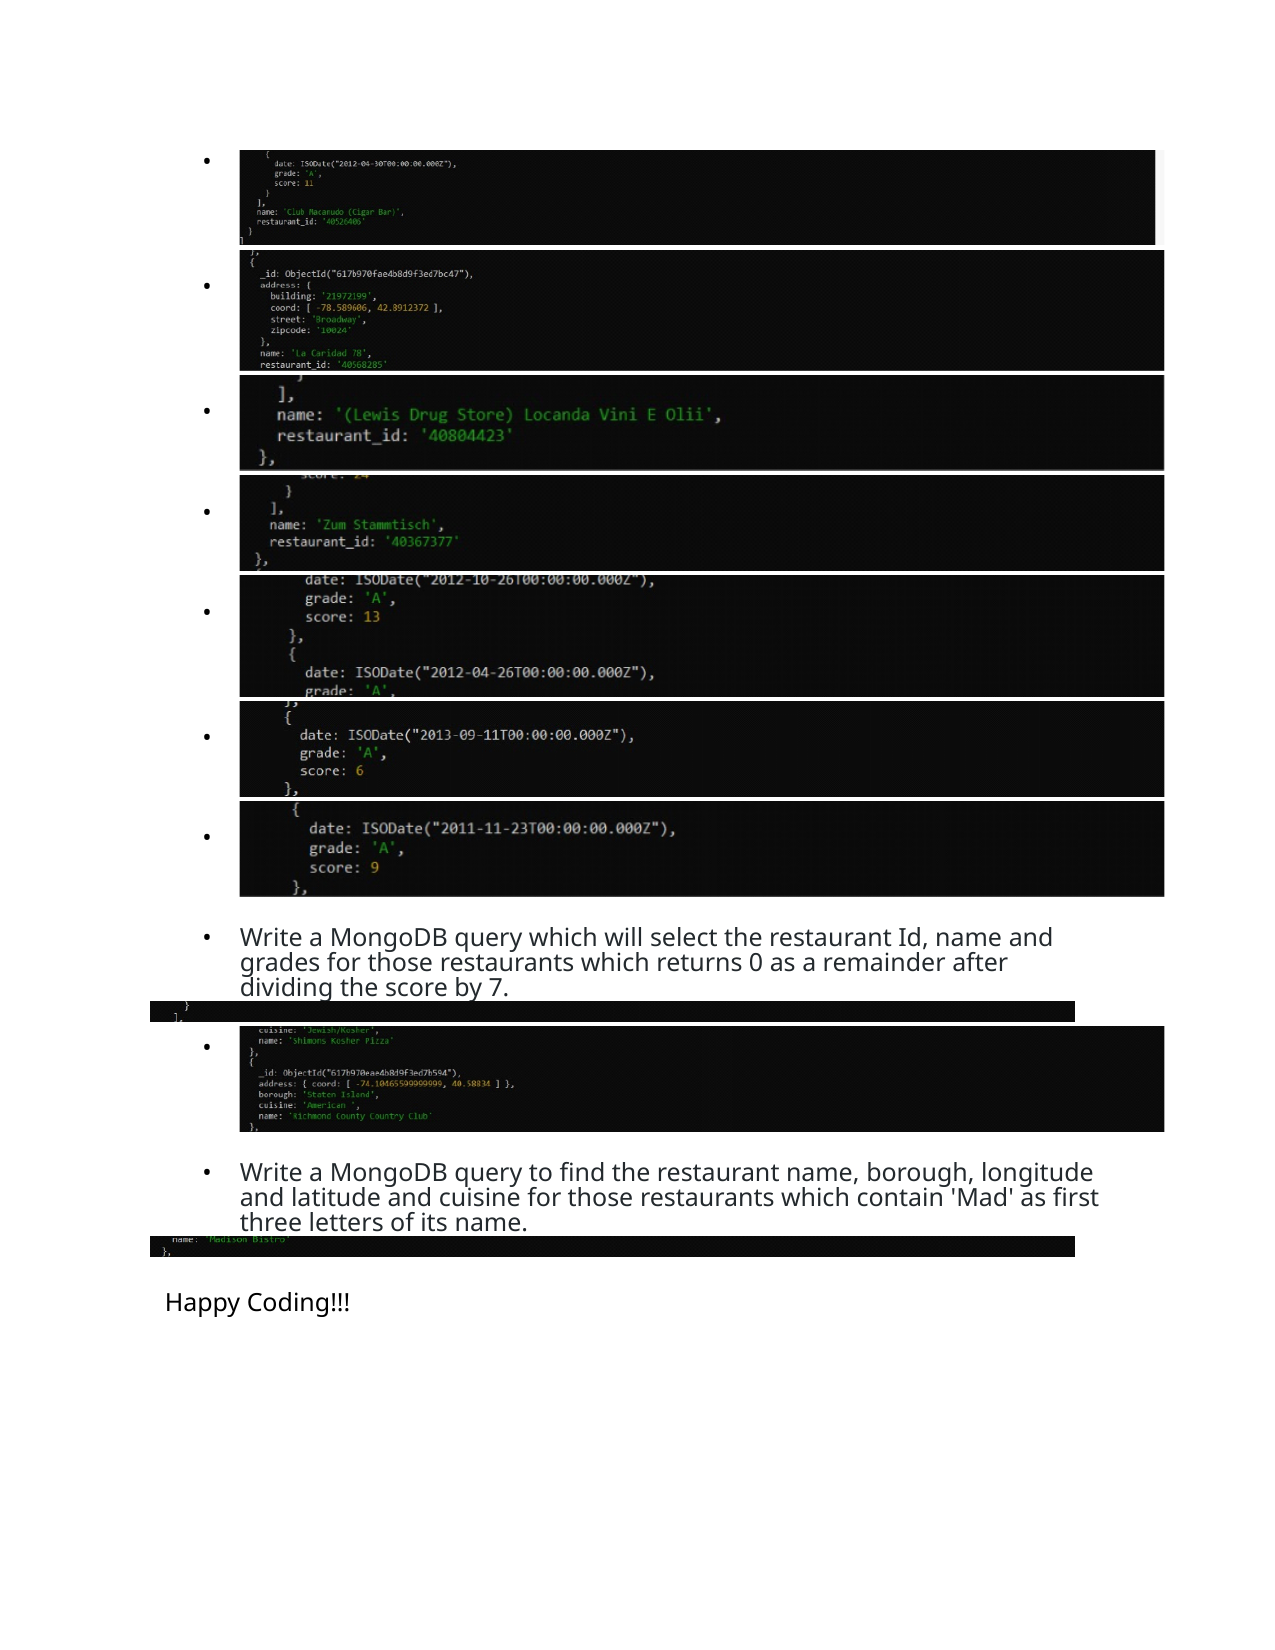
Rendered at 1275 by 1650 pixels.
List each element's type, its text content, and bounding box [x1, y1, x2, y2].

list Write a MongoDB query to arrange the name of the restaurants in ascending order along with all the columns. [202, 401, 1099, 476]
list Write a MongoDB query to find the restaurant Id, name, address and geographical location for those restaurants where 2nd element of coord array contains a value which is more than 42 and upto 52.. [202, 275, 1107, 375]
list Write a MongoDB query to arranged the name of the cuisine in ascending order and for that same cuisine borough should be in descending order. [202, 601, 1067, 701]
list Write a MongoDB query to arrange the name of the restaurants in descending along with all the columns. [202, 501, 1114, 576]
list Write a MongoDB query to find the restaurant name, borough, longitude and attitude and cuisine for those restaurants which contains 'mon' as three letters somewhere in its name. [202, 1037, 1112, 1137]
list Write a MongoDB query to find the restaurant name, borough, longitude and latitude and cuisine for those restaurants which contain 'Mad' as first three letters of its name. [202, 1162, 1104, 1237]
list Write a MongoDB query to know whether all the addresses contains the street or not. [202, 726, 1113, 801]
list Write a MongoDB query which will select all documents in the restaurants collection where the coord field value is Double. [202, 827, 1064, 902]
list Write a MongoDB query which will select the restaurant Id, name and grades for those restaurants which returns 0 as a remainder after dividing the score by 7. [202, 927, 1096, 1002]
text Happy Coding!!! [164, 1291, 1125, 1316]
list Write a MongoDB query to find the restaurant Id, name and grades for those restaurants where the 2nd element of grades array contains a grade of "A" and score 9 on an ISODate "2014-08-11T00:00:00Z" [202, 150, 1098, 250]
